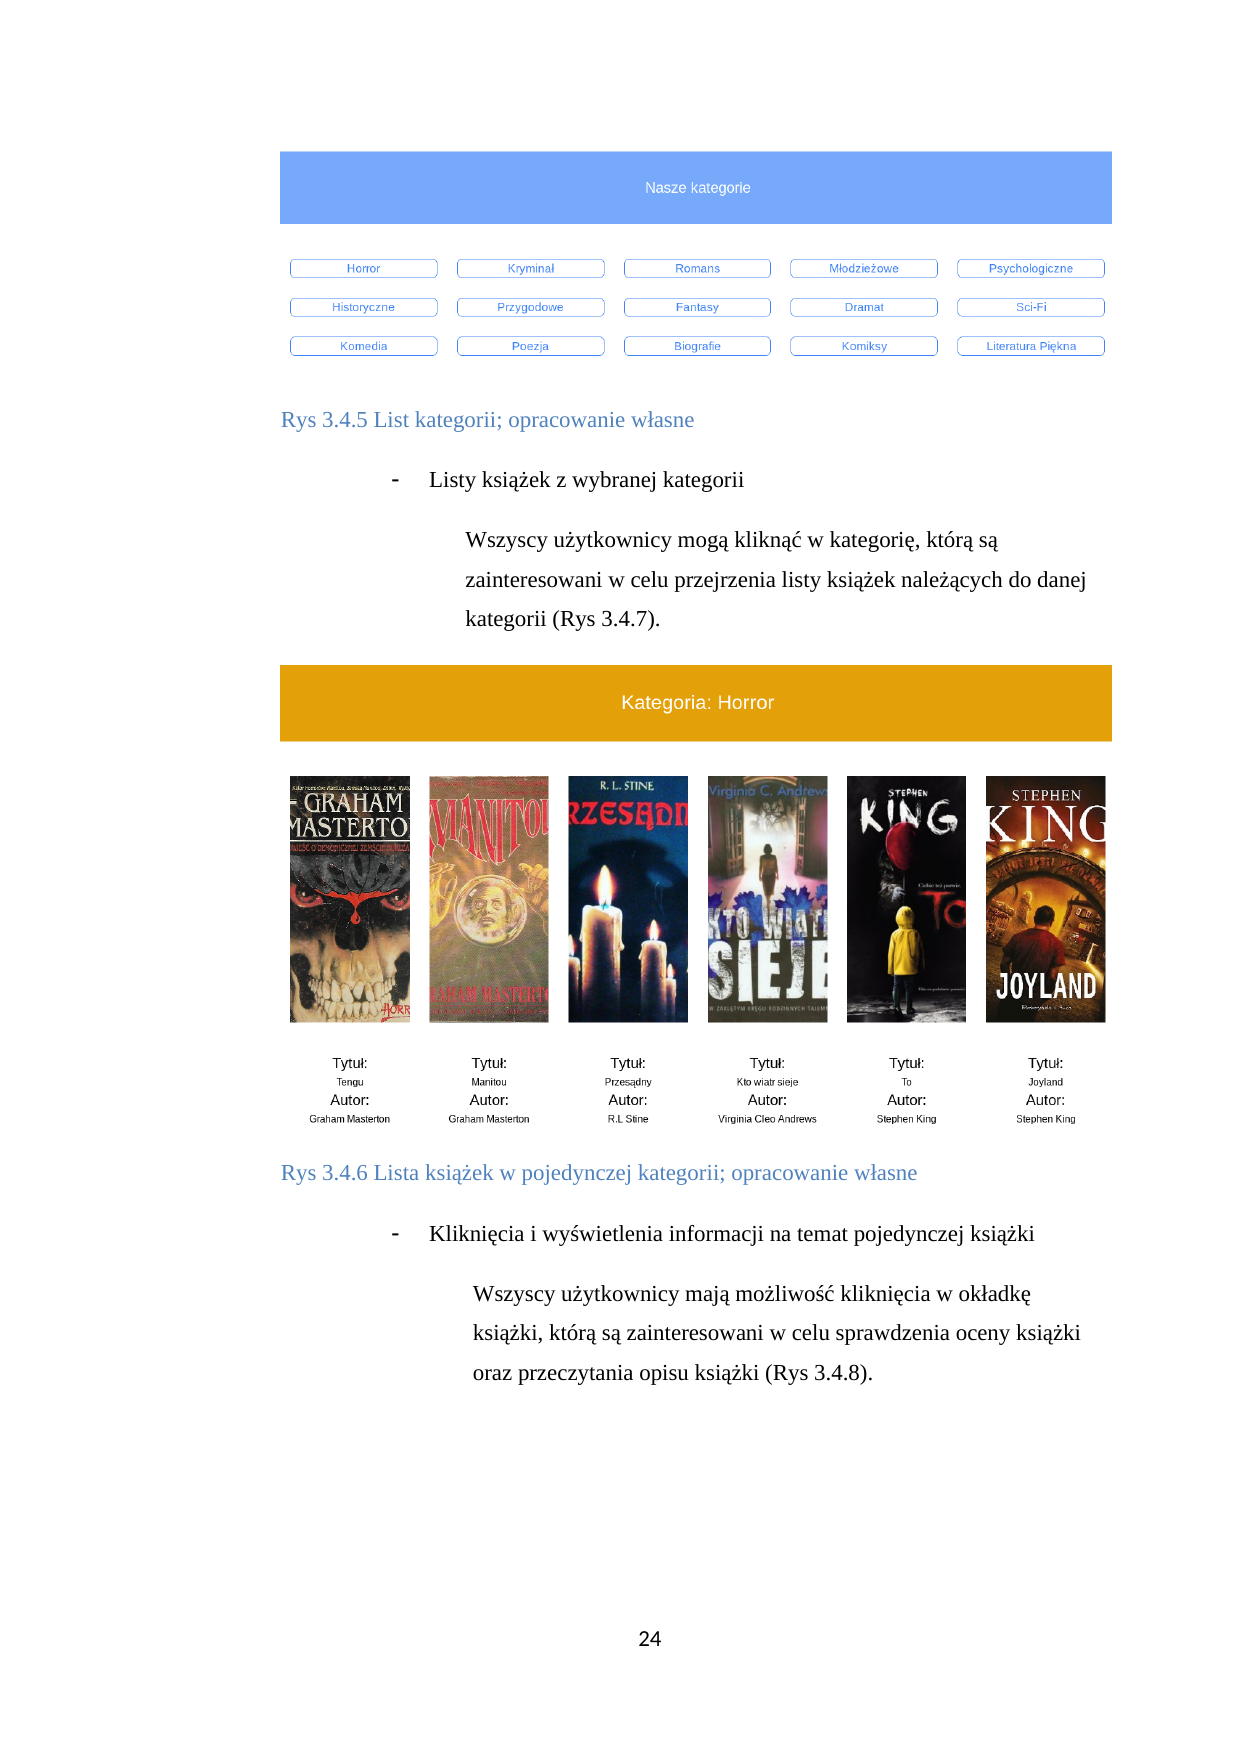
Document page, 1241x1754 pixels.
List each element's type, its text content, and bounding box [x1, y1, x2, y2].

list Kliknięcia i wyświetlenia informacji na temat pojedynczej książki [391, 1220, 1092, 1246]
picture [280, 147, 1112, 381]
list Listy książek z wybranej kategorii [391, 466, 1092, 492]
text Rys 3.4.5 List kategorii; opracowanie własne [207, 406, 1092, 432]
text Wszyscy użytkownicy mają możliwość kliknięcia w okładkę książki, którą są zainteresowani w celu sprawdzenia oceny książki oraz przeczytania opisu książki (Rys 3.4.8). [473, 1280, 1092, 1385]
text Rys 3.4.6 Lista książek w pojedynczej kategorii; opracowanie własne [207, 1159, 1092, 1186]
text Wszyscy użytkownicy mogą kliknąć w kategorię, którą są zainteresowani w celu przejrzenia listy książek należących do danej kategorii (Rys 3.4.7). [465, 526, 1092, 632]
picture [280, 665, 1112, 1135]
